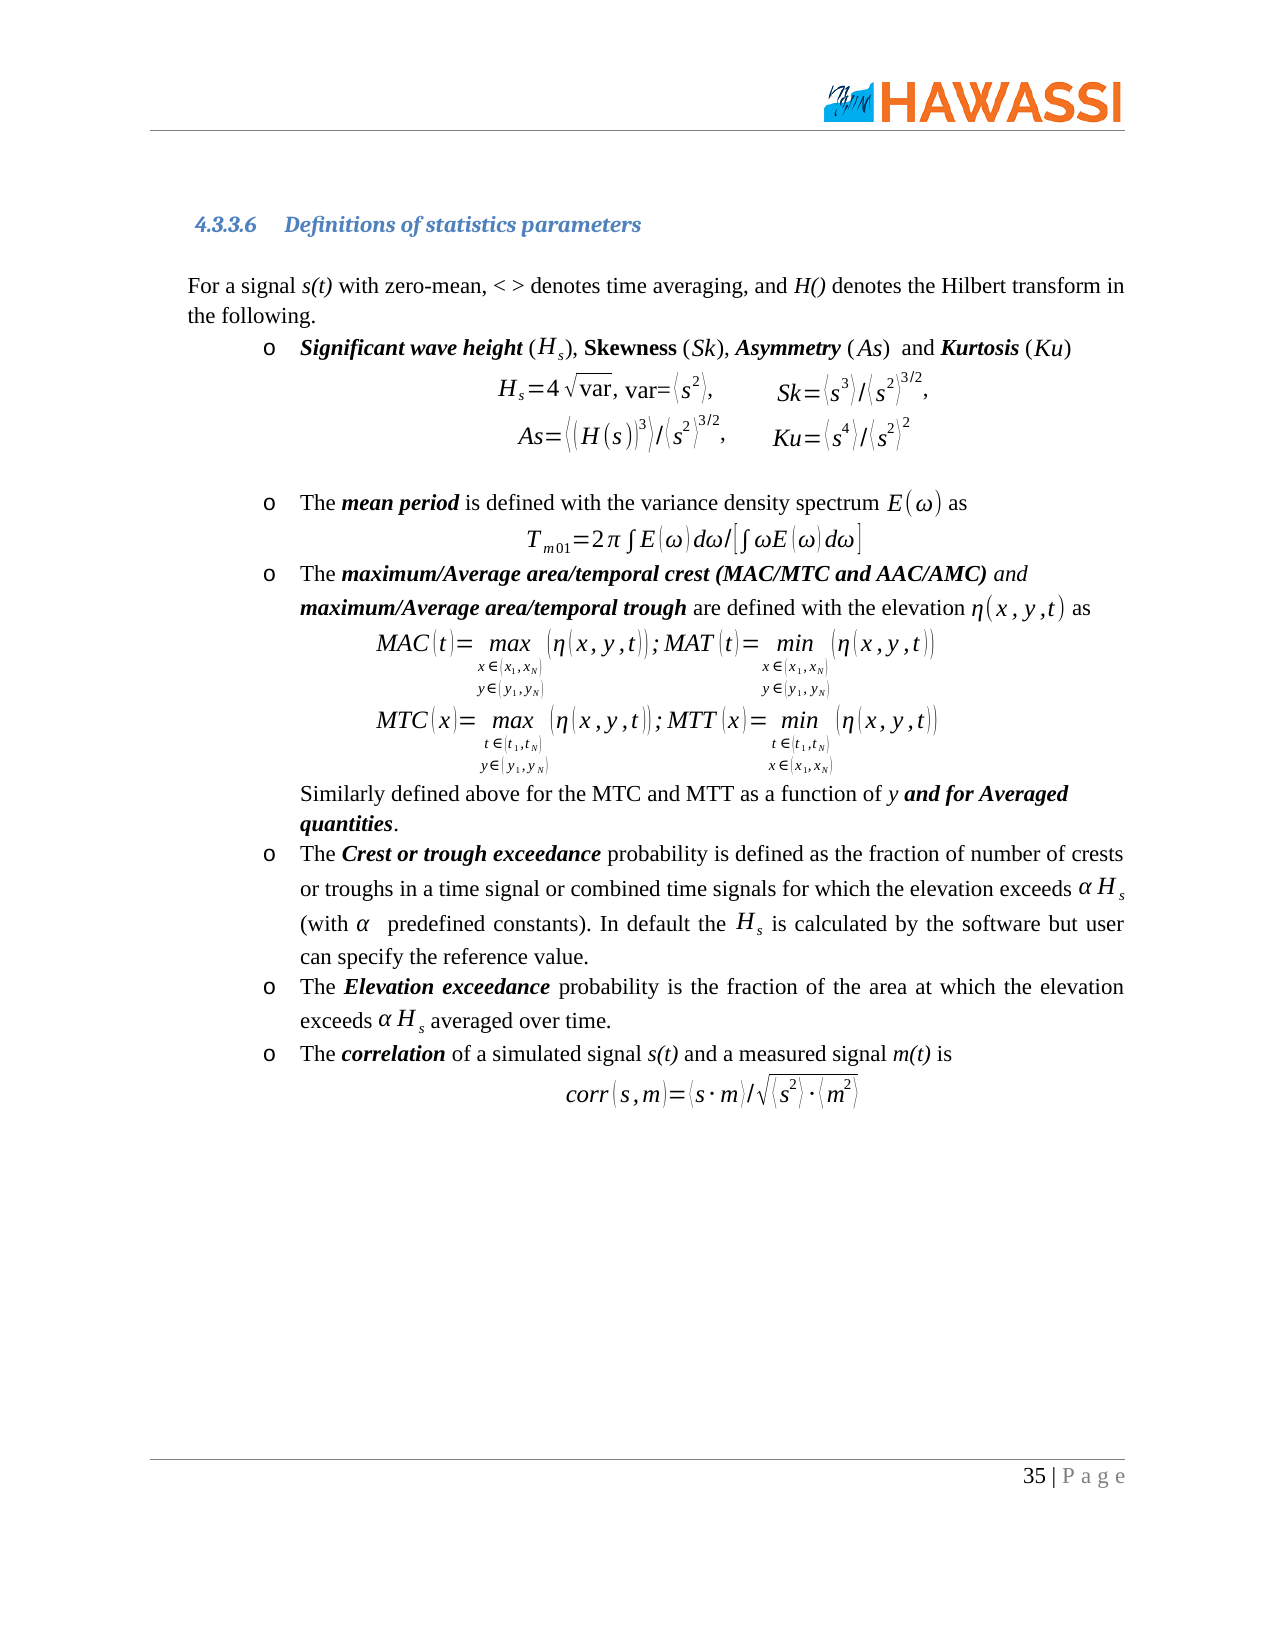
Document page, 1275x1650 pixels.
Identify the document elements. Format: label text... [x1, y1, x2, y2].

list Similarly defined above for the MTC and MTT as a function of y and for Averaged quantities. [300, 780, 1125, 836]
subtitle Definitions of statistics parameters [194, 212, 1125, 238]
list The Elevation exceedance probability is the fraction of the area at which the elevation exceeds averaged over time. [262, 973, 1125, 1036]
list , , , [225, 368, 1125, 407]
list The Crest or trough exceedance probability is defined as the fraction of number of crests or troughs in a time signal or combined time signals for which the elevation exceeds (with predefined constants). In default the is calculated by the software but user can specify the reference value. [262, 840, 1125, 969]
list The correlation of a simulated signal s(t) and a measured signal m(t) is [262, 1040, 1125, 1068]
list , [225, 411, 1125, 454]
list The maximum/Average area/temporal crest (MAC/MTC and AAC/AMC) and maximum/Average area/temporal trough are defined with the elevation as [262, 560, 1125, 622]
list The mean period is defined with the variance density spectrum as [262, 488, 1125, 518]
text For a signal s(t) with zero-mean, < > denotes time averaging, and H() denotes the Hilbert transform in the following. [187, 272, 1125, 329]
picture [819, 75, 1125, 128]
list Significant wave height (), Skewness (), Asymmetry () and Kurtosis () [262, 333, 1125, 364]
